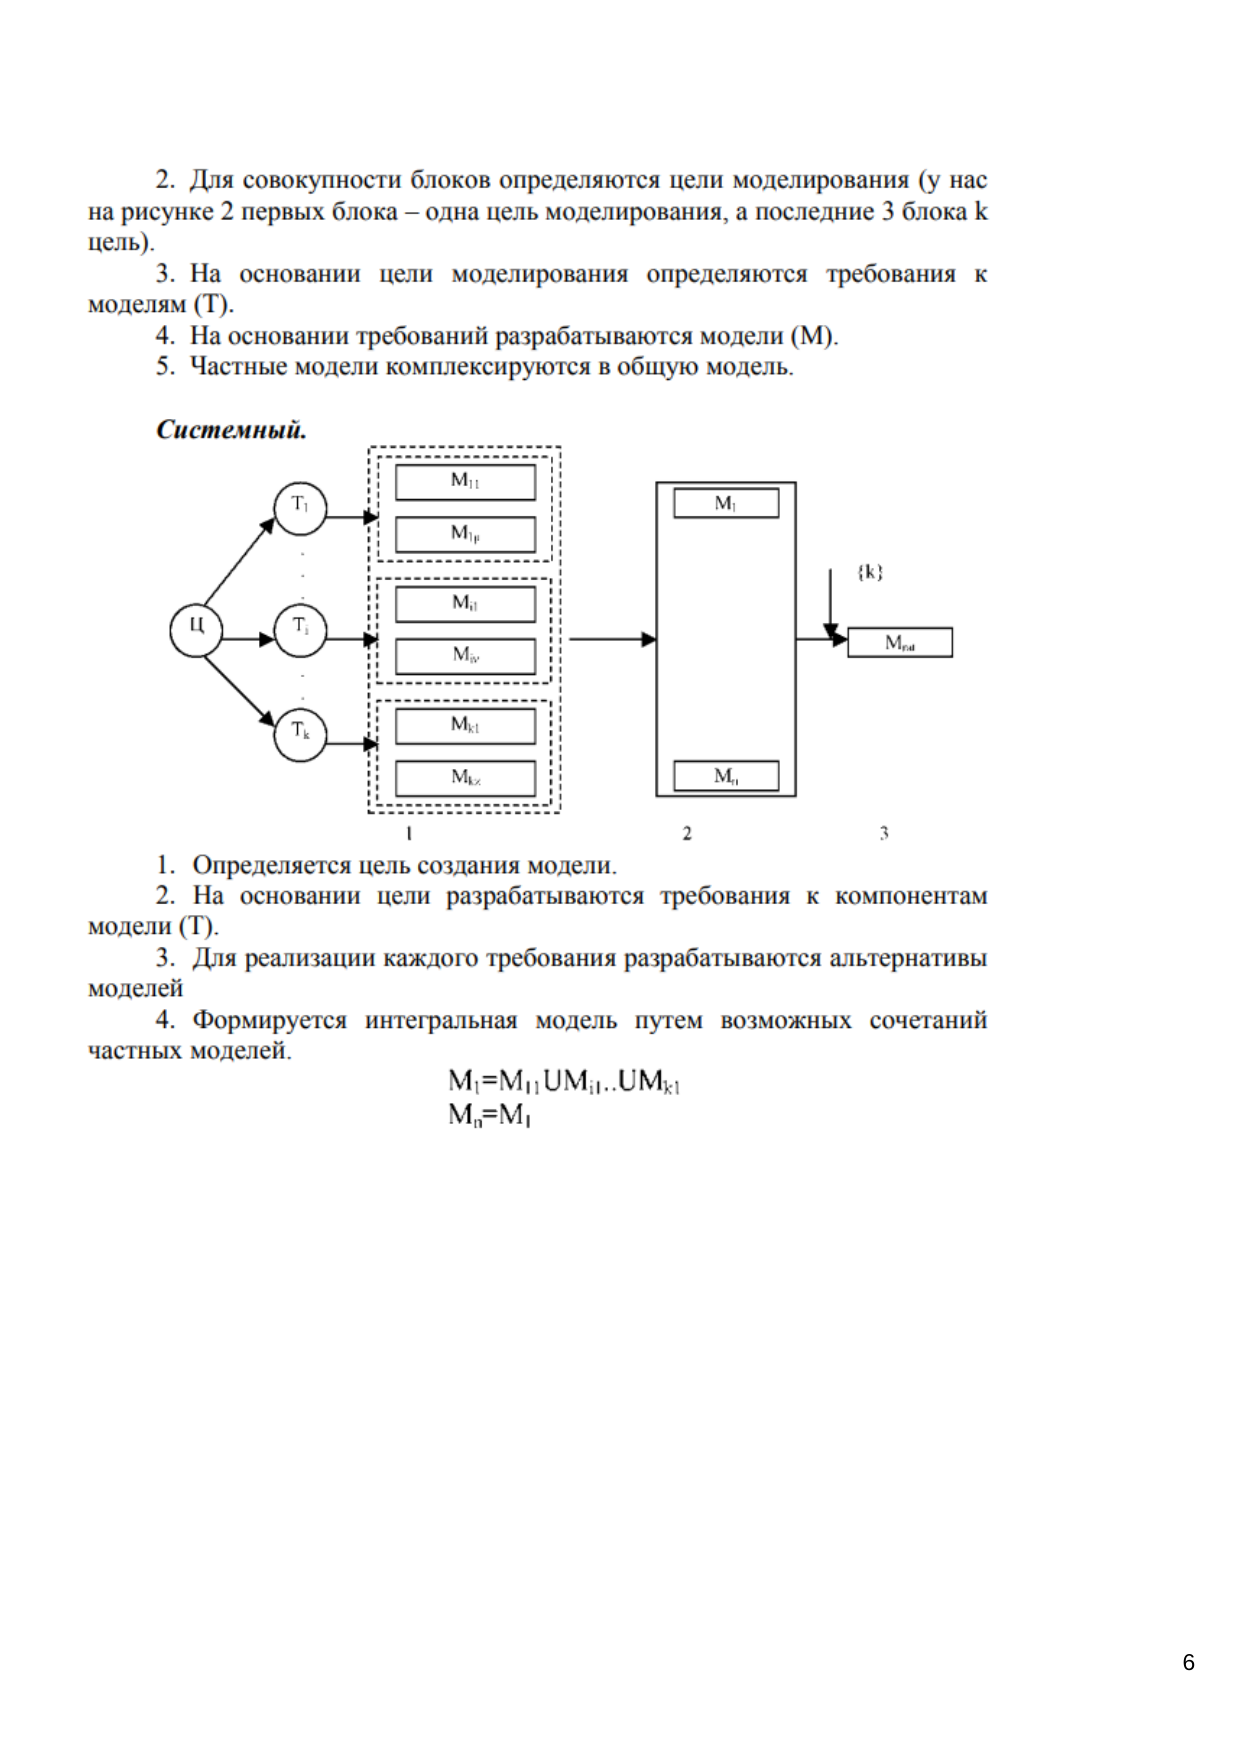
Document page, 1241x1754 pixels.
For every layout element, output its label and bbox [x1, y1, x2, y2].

picture [73, 150, 1014, 1134]
